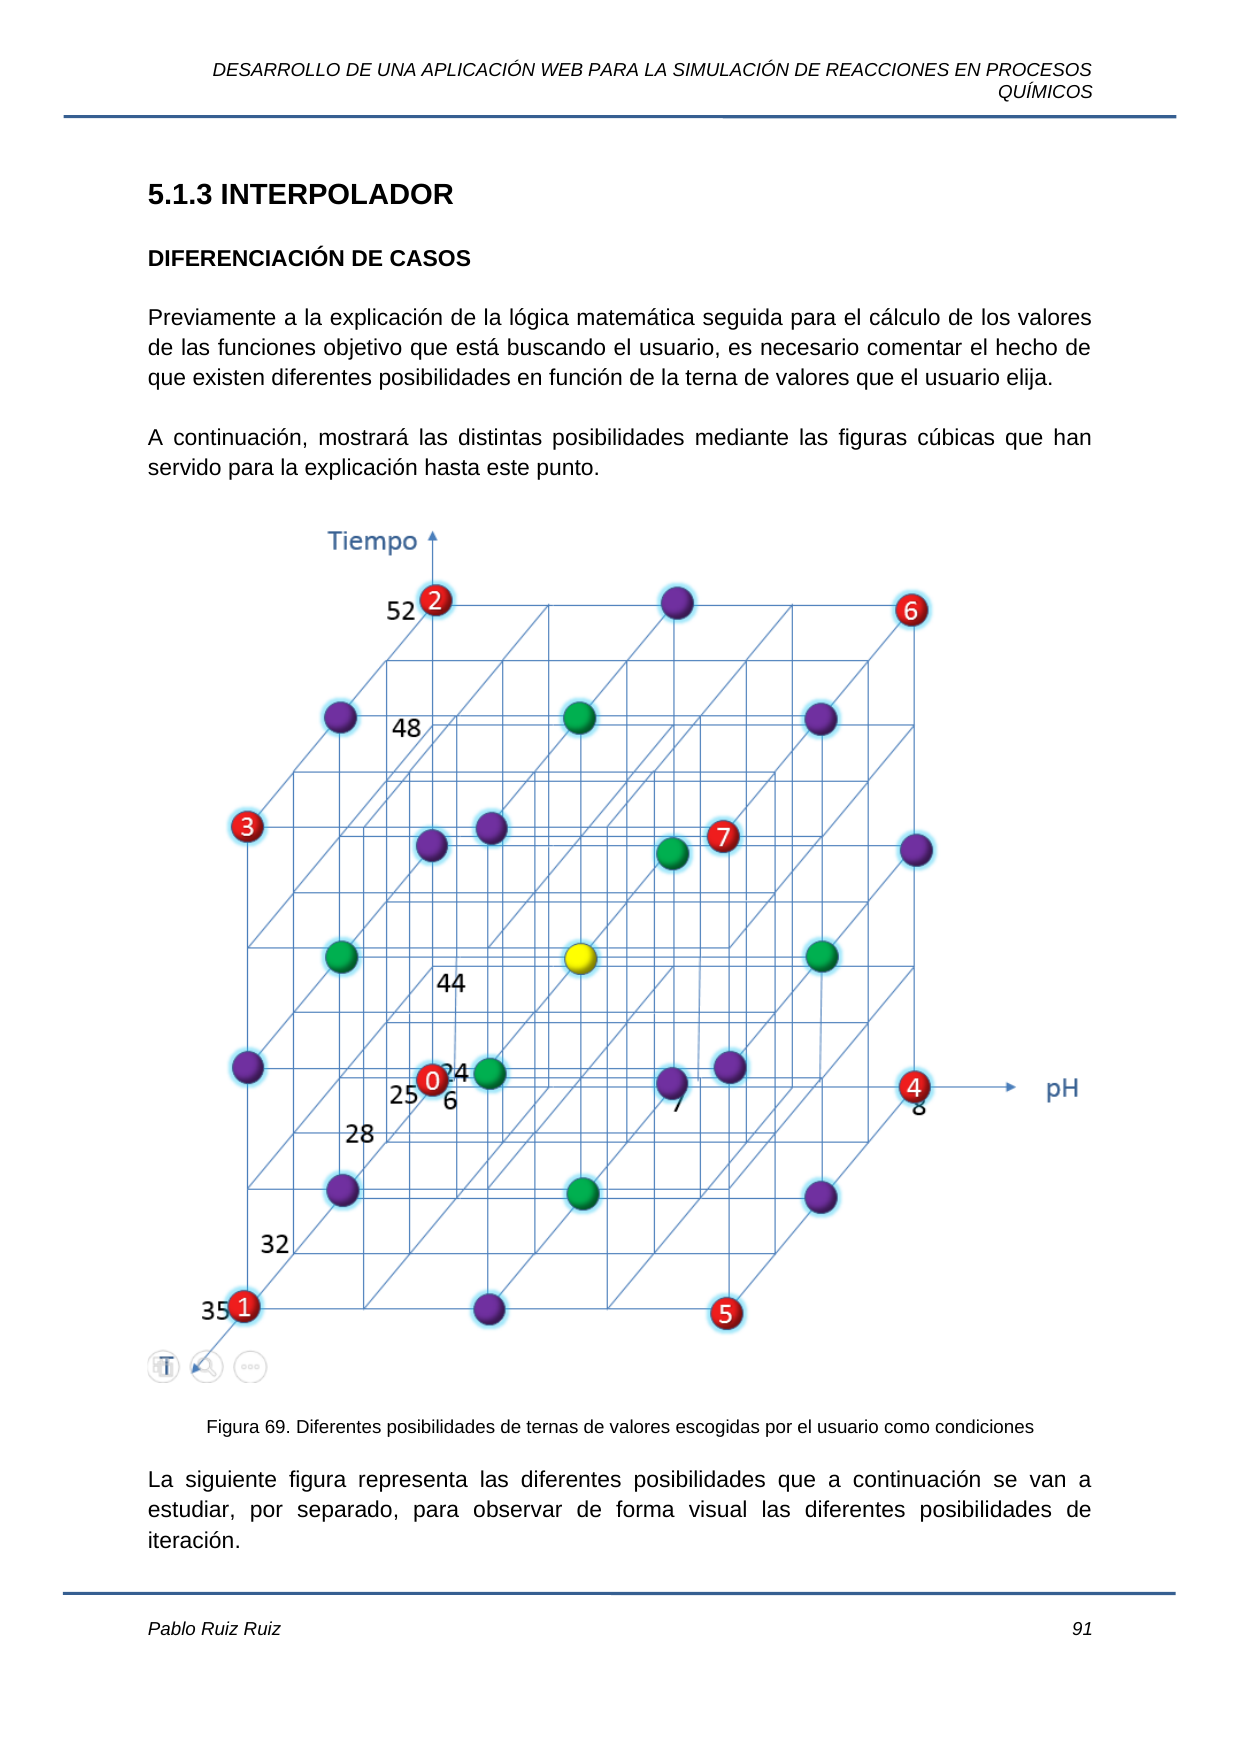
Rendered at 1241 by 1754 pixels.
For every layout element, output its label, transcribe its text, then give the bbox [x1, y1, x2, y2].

text Previamente a la explicación de la lógica matemática seguida para el cálculo de los valores de las funciones objetivo que está buscando el usuario, es necesario comentar el hecho de que existen diferentes posibilidades en función de la terna de valores que el usuario elija. [148, 304, 1092, 391]
picture [147, 513, 1093, 1383]
text Figura 69. Diferentes posibilidades de ternas de valores escogidas por el usuario como condiciones [148, 1415, 1092, 1437]
text La siguiente figura representa las diferentes posibilidades que a continuación se van a estudiar, por separado, para observar de forma visual las diferentes posibilidades de iteración. [148, 1466, 1092, 1553]
subtitle 5.1.3 INTERPOLADOR [148, 177, 1092, 210]
text A continuación, mostrará las distintas posibilidades mediante las figuras cúbicas que han servido para la explicación hasta este punto. [148, 424, 1092, 480]
subtitle DIFERENCIACIÓN DE CASOS [148, 244, 1092, 271]
